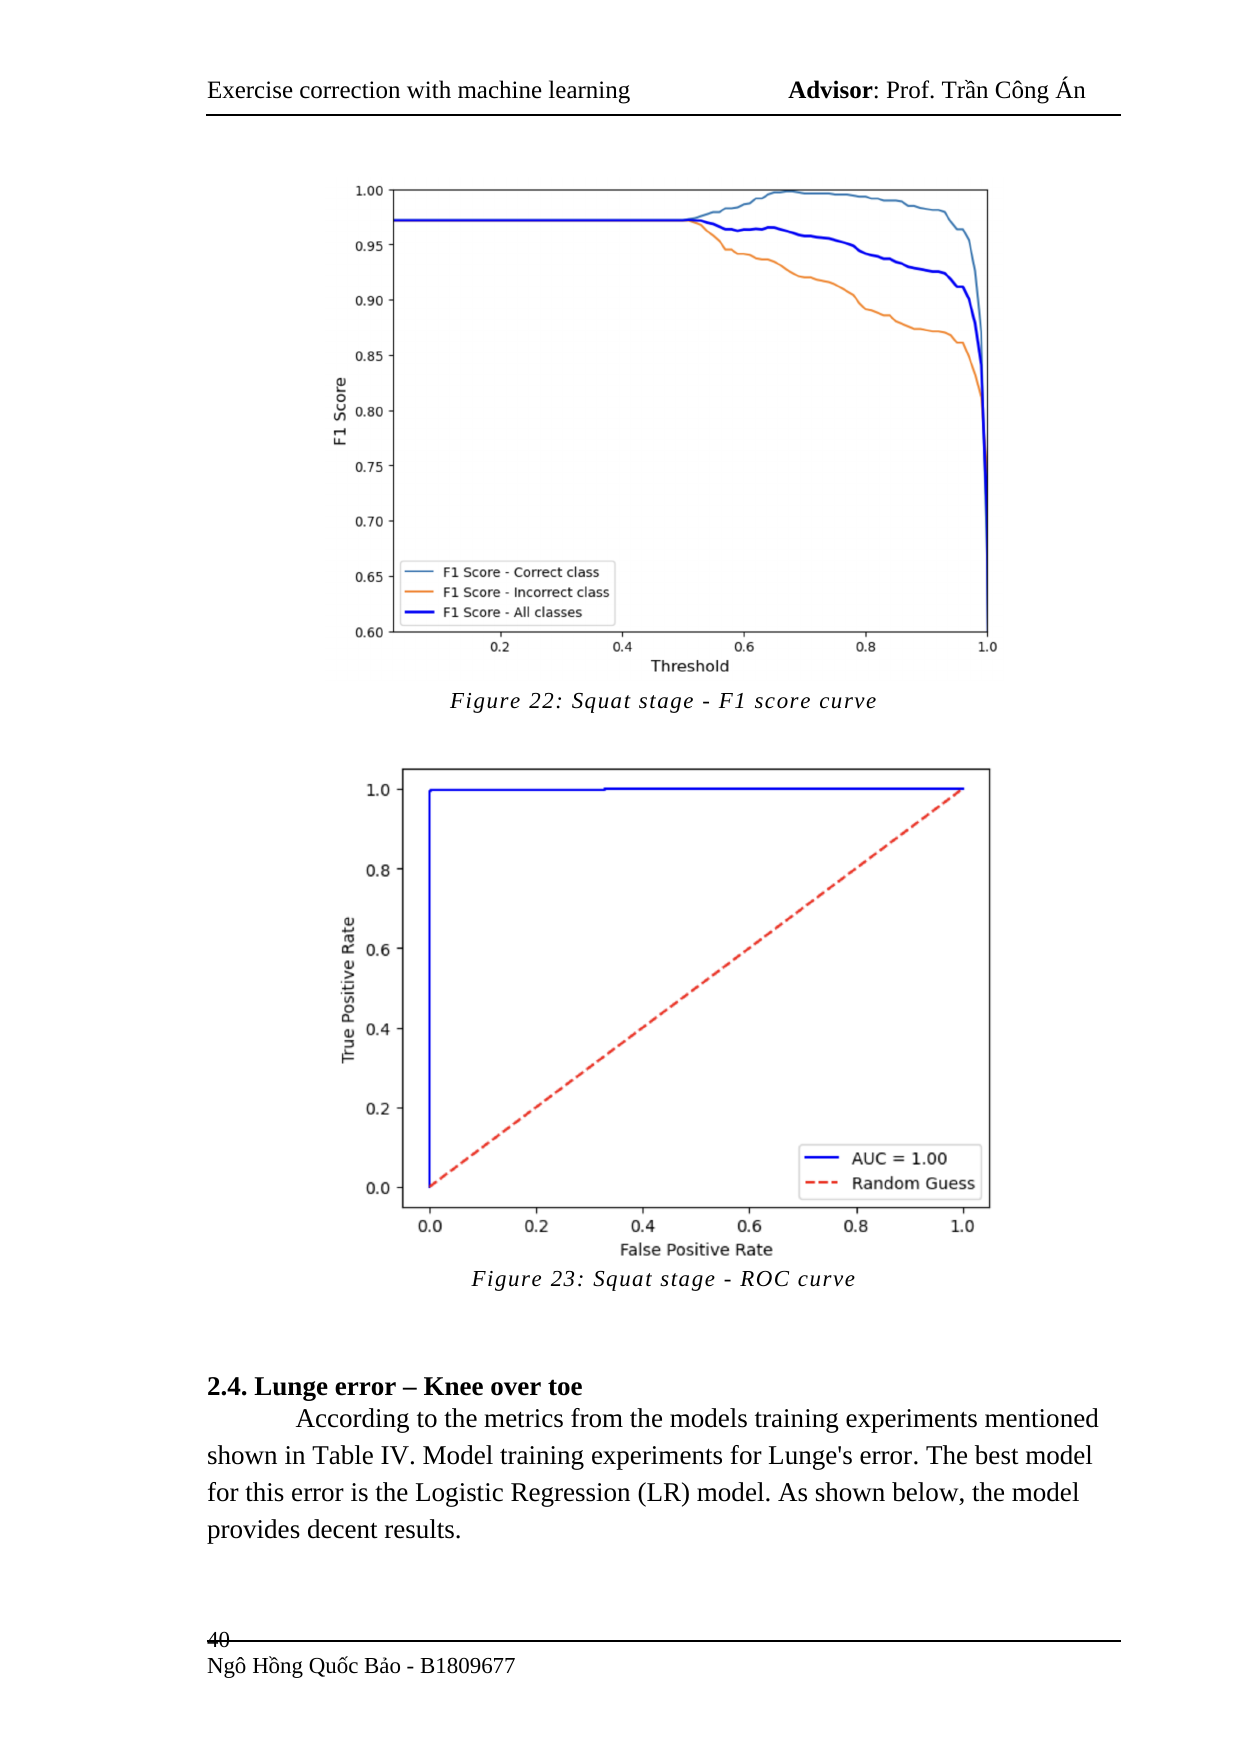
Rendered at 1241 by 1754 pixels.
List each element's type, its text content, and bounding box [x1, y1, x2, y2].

picture [325, 177, 1004, 681]
text Figure 23: Squat stage - ROC curve [207, 1265, 1122, 1292]
picture [332, 761, 997, 1266]
text 2.4. Lunge error – Knee over toe [207, 1371, 1122, 1402]
text Figure 22: Squat stage - F1 score curve [207, 687, 1122, 713]
text According to the metrics from the models training experiments mentioned shown in Table IV. Model training experiments for Lunge's error. The best model for this error is the Logistic Regression (LR) model. As shown below, the model provides decent results. [207, 1402, 1122, 1545]
